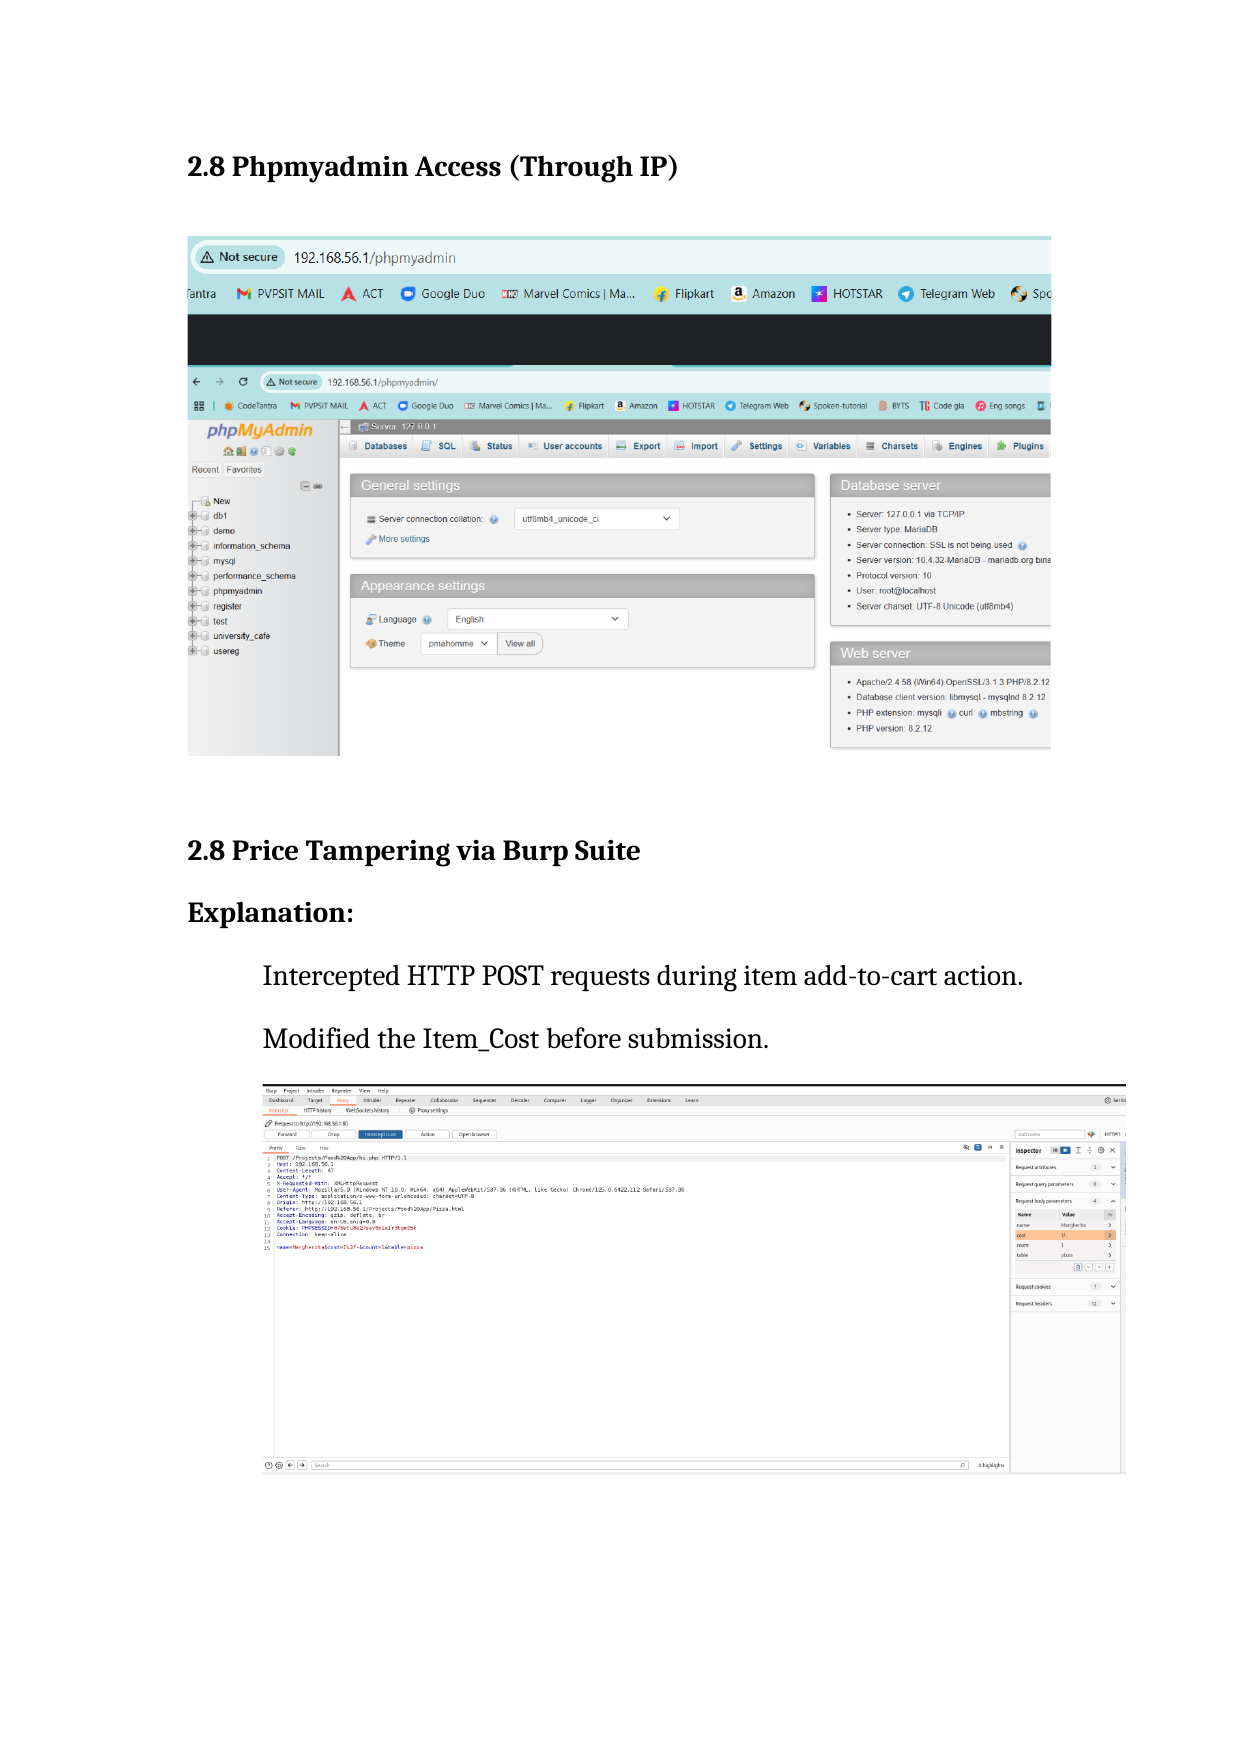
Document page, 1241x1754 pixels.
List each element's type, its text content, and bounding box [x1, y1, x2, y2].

picture [262, 1084, 1126, 1475]
subtitle 2.8 Phpmyadmin Access (Through IP) [187, 150, 1053, 183]
text Modified the Item_Cost before submission. [262, 1022, 1053, 1056]
picture [187, 236, 1052, 756]
subtitle 2.8 Price Tampering via Burp Suite [187, 834, 1053, 867]
text Intercepted HTTP POST requests during item add-to-cart action. [262, 959, 1053, 993]
text Explanation: [187, 897, 1053, 930]
